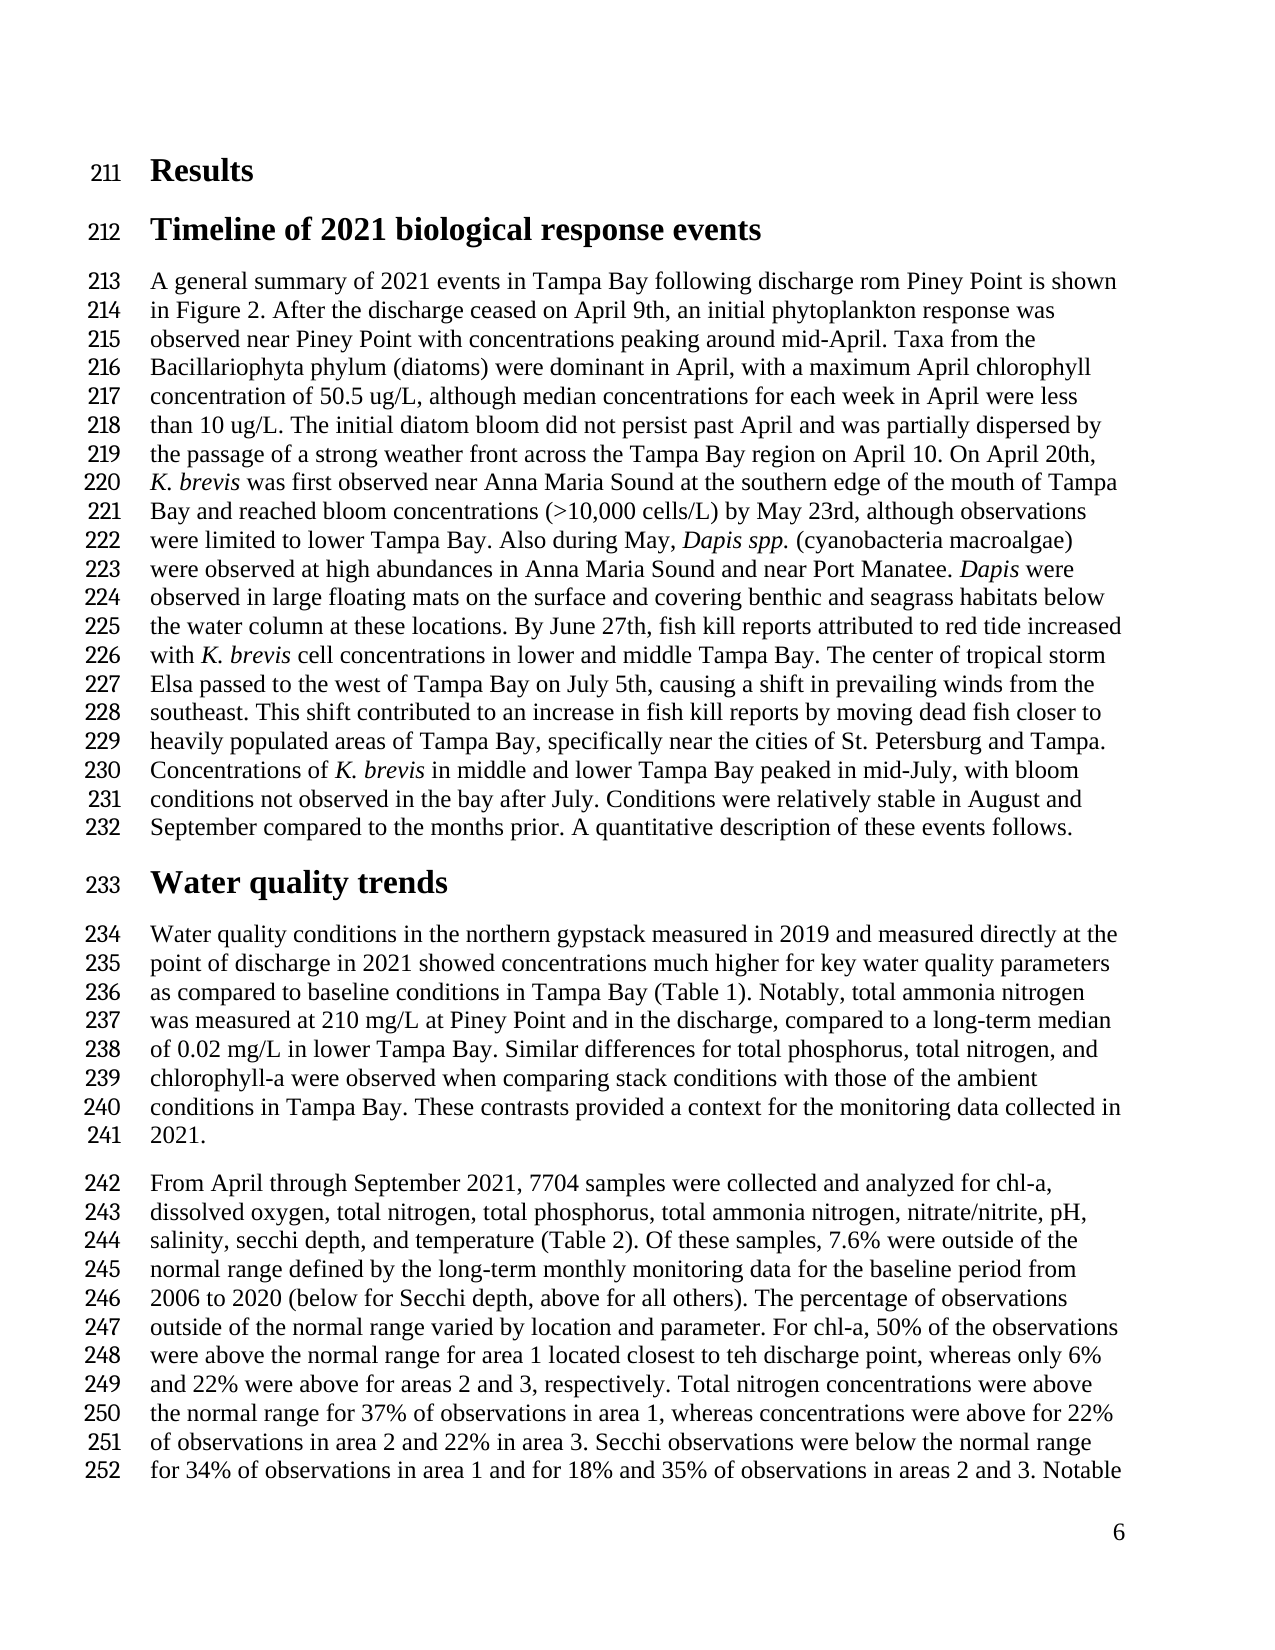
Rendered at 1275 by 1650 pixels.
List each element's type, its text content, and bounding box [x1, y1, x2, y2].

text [150, 1168, 1125, 1484]
text Water quality conditions in the northern gypstack measured in 2019 and measured directly at the point of discharge in 2021 showed concentrations much higher for key water quality parameters as compared to baseline conditions in Tampa Bay (Table 1). Notably, total ammonia nitrogen was measured at 210 mg/L at Piney Point and in the discharge, compared to a long-term median of 0.02 mg/L in lower Tampa Bay. Similar differences for total phosphorus, total nitrogen, and chlorophyll-a were observed when comparing stack conditions with those of the ambient conditions in Tampa Bay. These contrasts provided a context for the monitoring data collected in 2021. [150, 919, 1125, 1149]
subtitle Results [150, 150, 1125, 188]
subtitle Timeline of 2021 biological response events [150, 209, 1125, 247]
subtitle Water quality trends [150, 862, 1125, 900]
text A general summary of 2021 events in Tampa Bay following discharge rom Piney Point is shown in Figure 2. After the discharge ceased on April 9th, an initial phytoplankton response was observed near Piney Point with concentrations peaking around mid-April. Taxa from the Bacillariophyta phylum (diatoms) were dominant in April, with a maximum April chlorophyll concentration of 50.5 ug/L, although median concentrations for each week in April were less than 10 ug/L. The initial diatom bloom did not persist past April and was partially dispersed by the passage of a strong weather front across the Tampa Bay region on April 10. On April 20th, K. brevis was first observed near Anna Maria Sound at the southern edge of the mouth of Tampa Bay and reached bloom concentrations (>10,000 cells/L) by May 23rd, although observations were limited to lower Tampa Bay. Also during May, Dapis spp. (cyanobacteria macroalgae) were observed at high abundances in Anna Maria Sound and near Port Manatee. Dapis were observed in large floating mats on the surface and covering benthic and seagrass habitats below the water column at these locations. By June 27th, fish kill reports attributed to red tide increased with K. brevis cell concentrations in lower and middle Tampa Bay. The center of tropical storm Elsa passed to the west of Tampa Bay on July 5th, causing a shift in prevailing winds from the southeast. This shift contributed to an increase in fish kill reports by moving dead fish closer to heavily populated areas of Tampa Bay, specifically near the cities of St. Petersburg and Tampa. Concentrations of K. brevis in middle and lower Tampa Bay peaked in mid-July, with bloom conditions not observed in the bay after July. Conditions were relatively stable in August and September compared to the months prior. A quantitative description of these events follows. [150, 266, 1125, 841]
